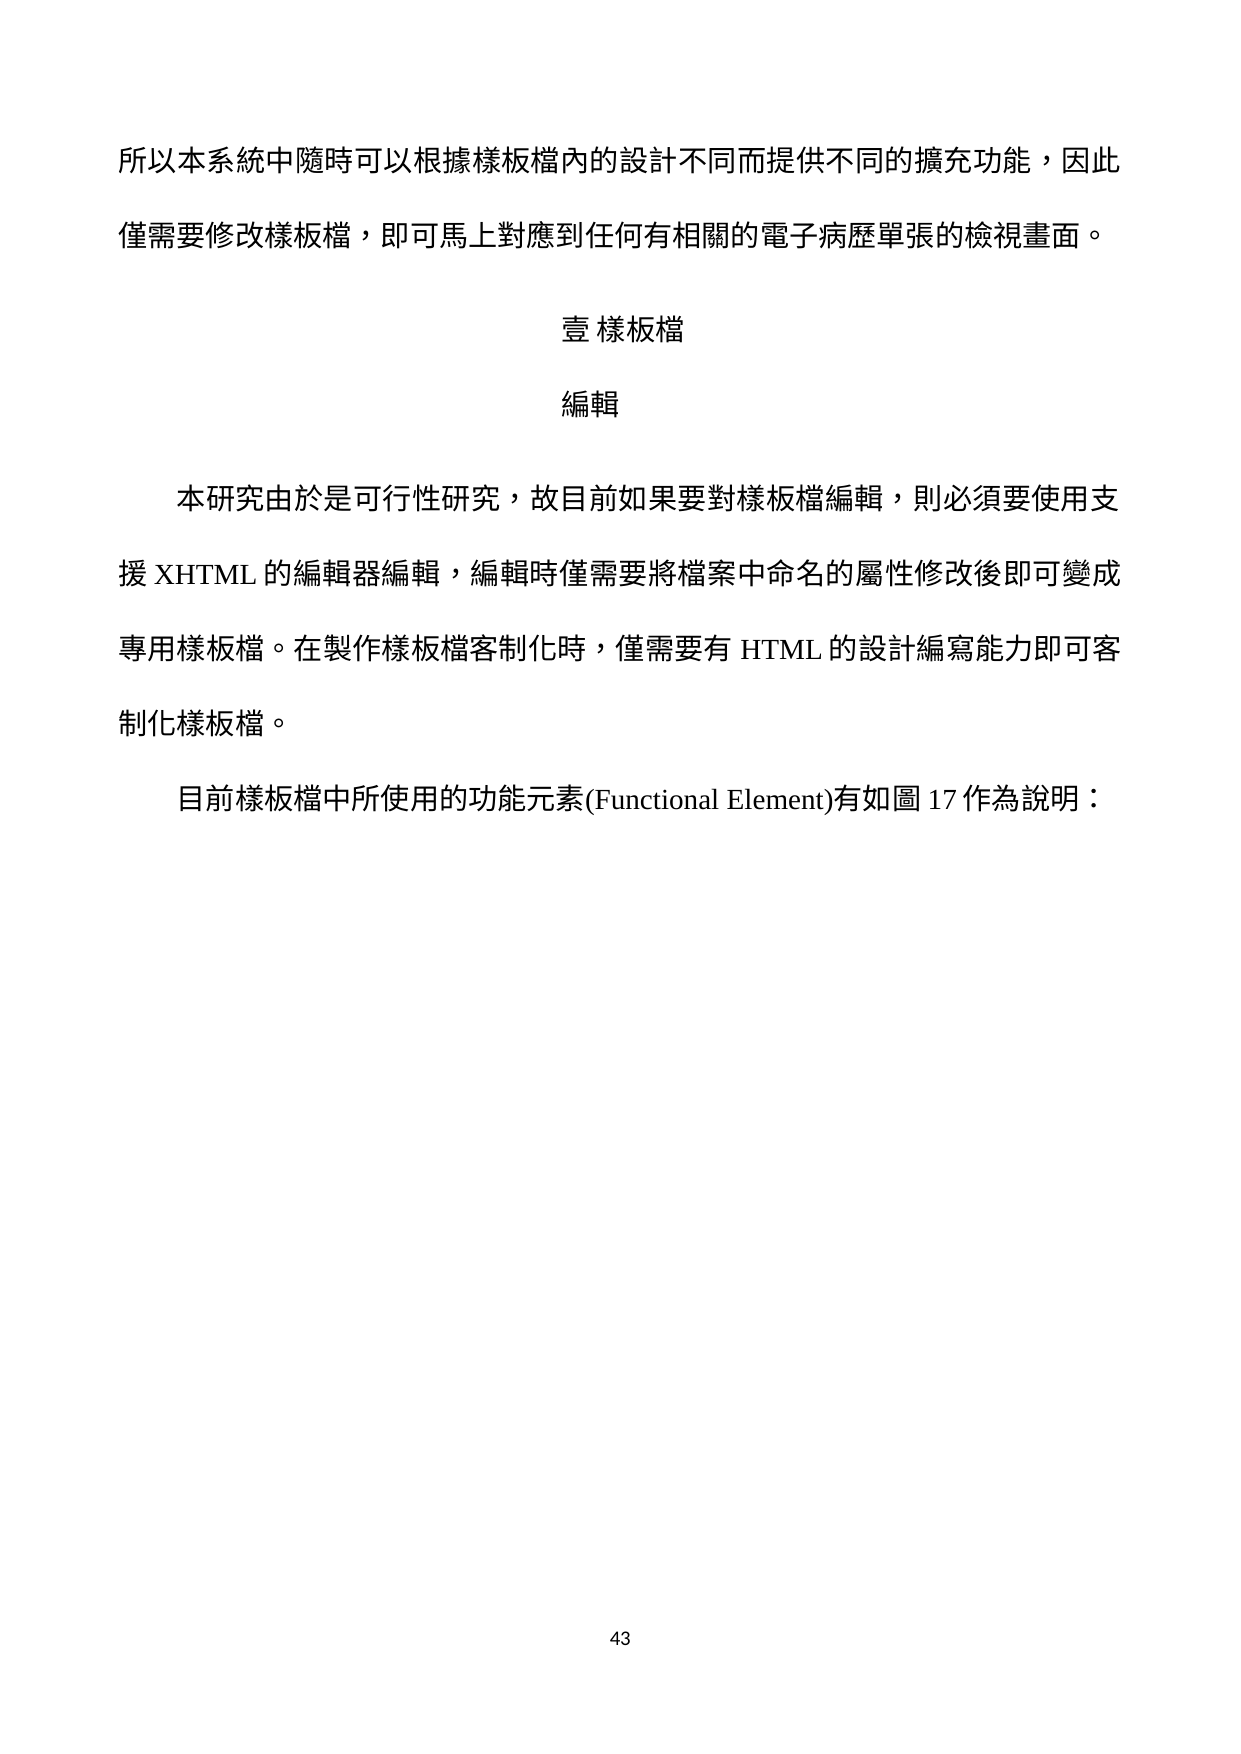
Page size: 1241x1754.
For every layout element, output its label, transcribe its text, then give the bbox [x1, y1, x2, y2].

subtitle 樣板檔編輯 [561, 290, 709, 440]
text 本研究由於是可行性研究，故目前如果要對樣板檔編輯，則必須要使用支援XHTML的編輯器編輯，編輯時僅需要將檔案中命名的屬性修改後即可變成專用樣板檔。在製作樣板檔客制化時，僅需要有HTML的設計編寫能力即可客制化樣板檔。 [118, 459, 1122, 759]
text 目前樣板檔中所使用的功能元素(Functional Element)有如圖 17作為說明： [118, 759, 1122, 834]
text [118, 122, 1122, 272]
